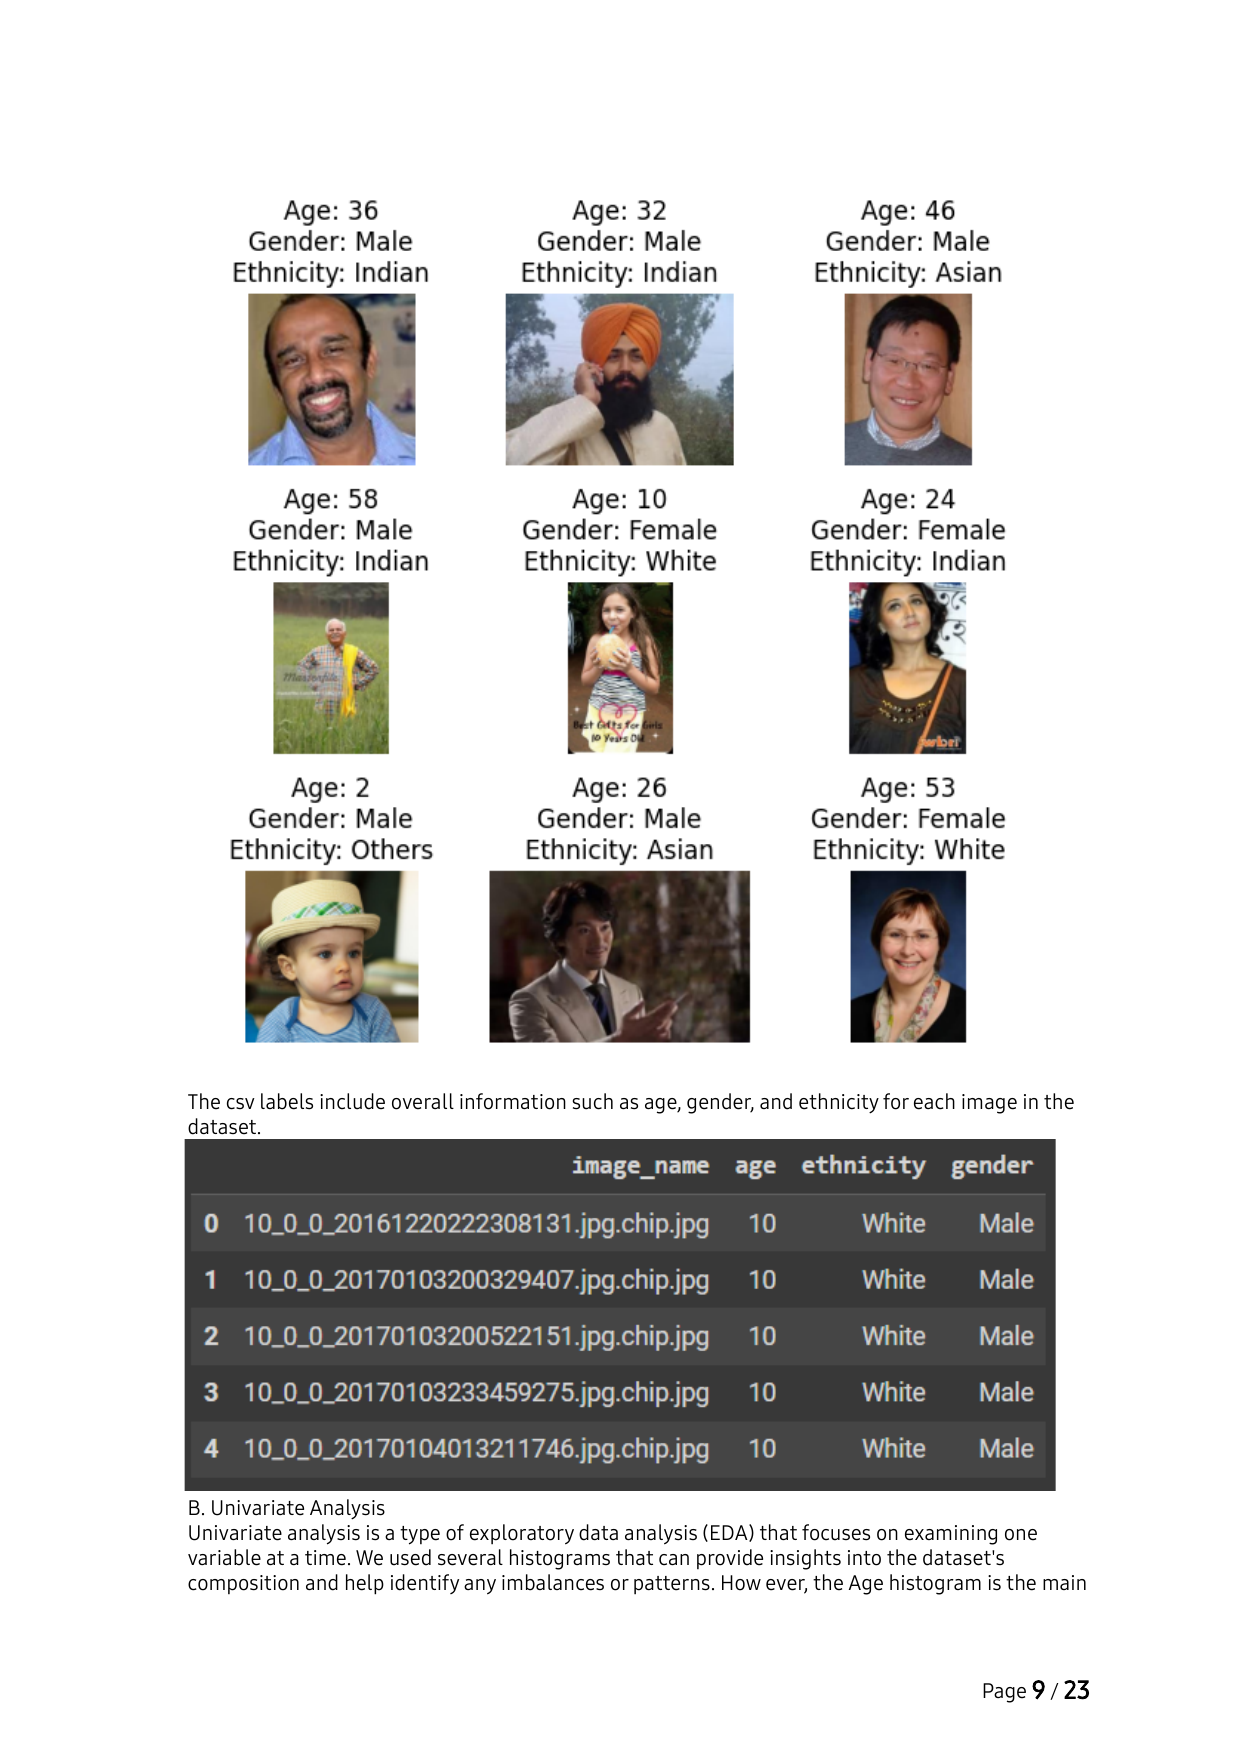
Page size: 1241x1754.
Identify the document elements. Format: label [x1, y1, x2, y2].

picture [176, 177, 1064, 1065]
picture [184, 1139, 1056, 1491]
